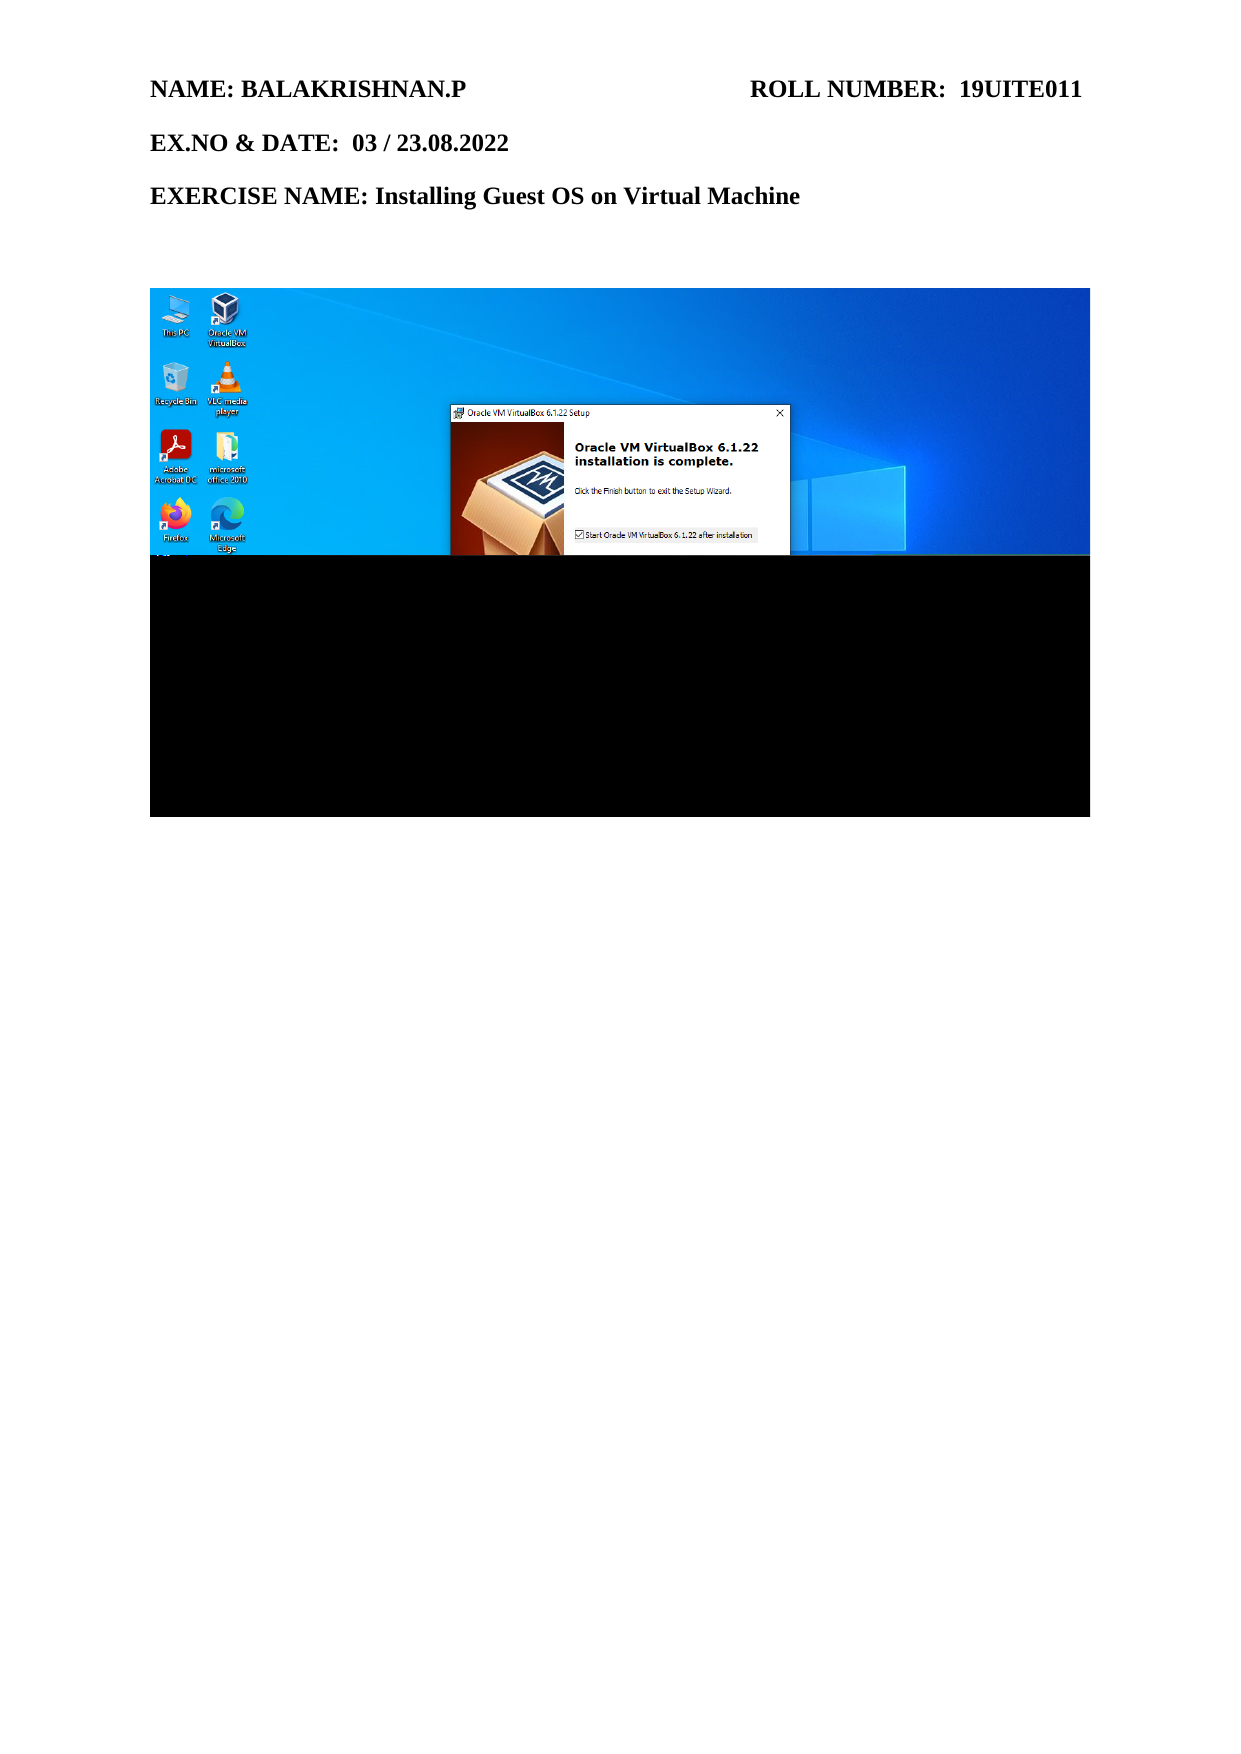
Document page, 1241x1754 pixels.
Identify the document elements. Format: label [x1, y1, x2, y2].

picture [160, 499, 191, 529]
picture [235, 330, 245, 335]
picture [160, 430, 190, 461]
picture [170, 296, 189, 318]
picture [164, 330, 176, 335]
picture [212, 498, 243, 529]
picture [164, 363, 188, 391]
picture [186, 399, 196, 403]
picture [212, 477, 221, 482]
picture [212, 362, 240, 393]
picture [212, 293, 238, 324]
picture [217, 433, 237, 460]
picture [212, 341, 238, 345]
picture [150, 288, 1091, 817]
picture [210, 536, 220, 540]
picture [164, 316, 181, 322]
